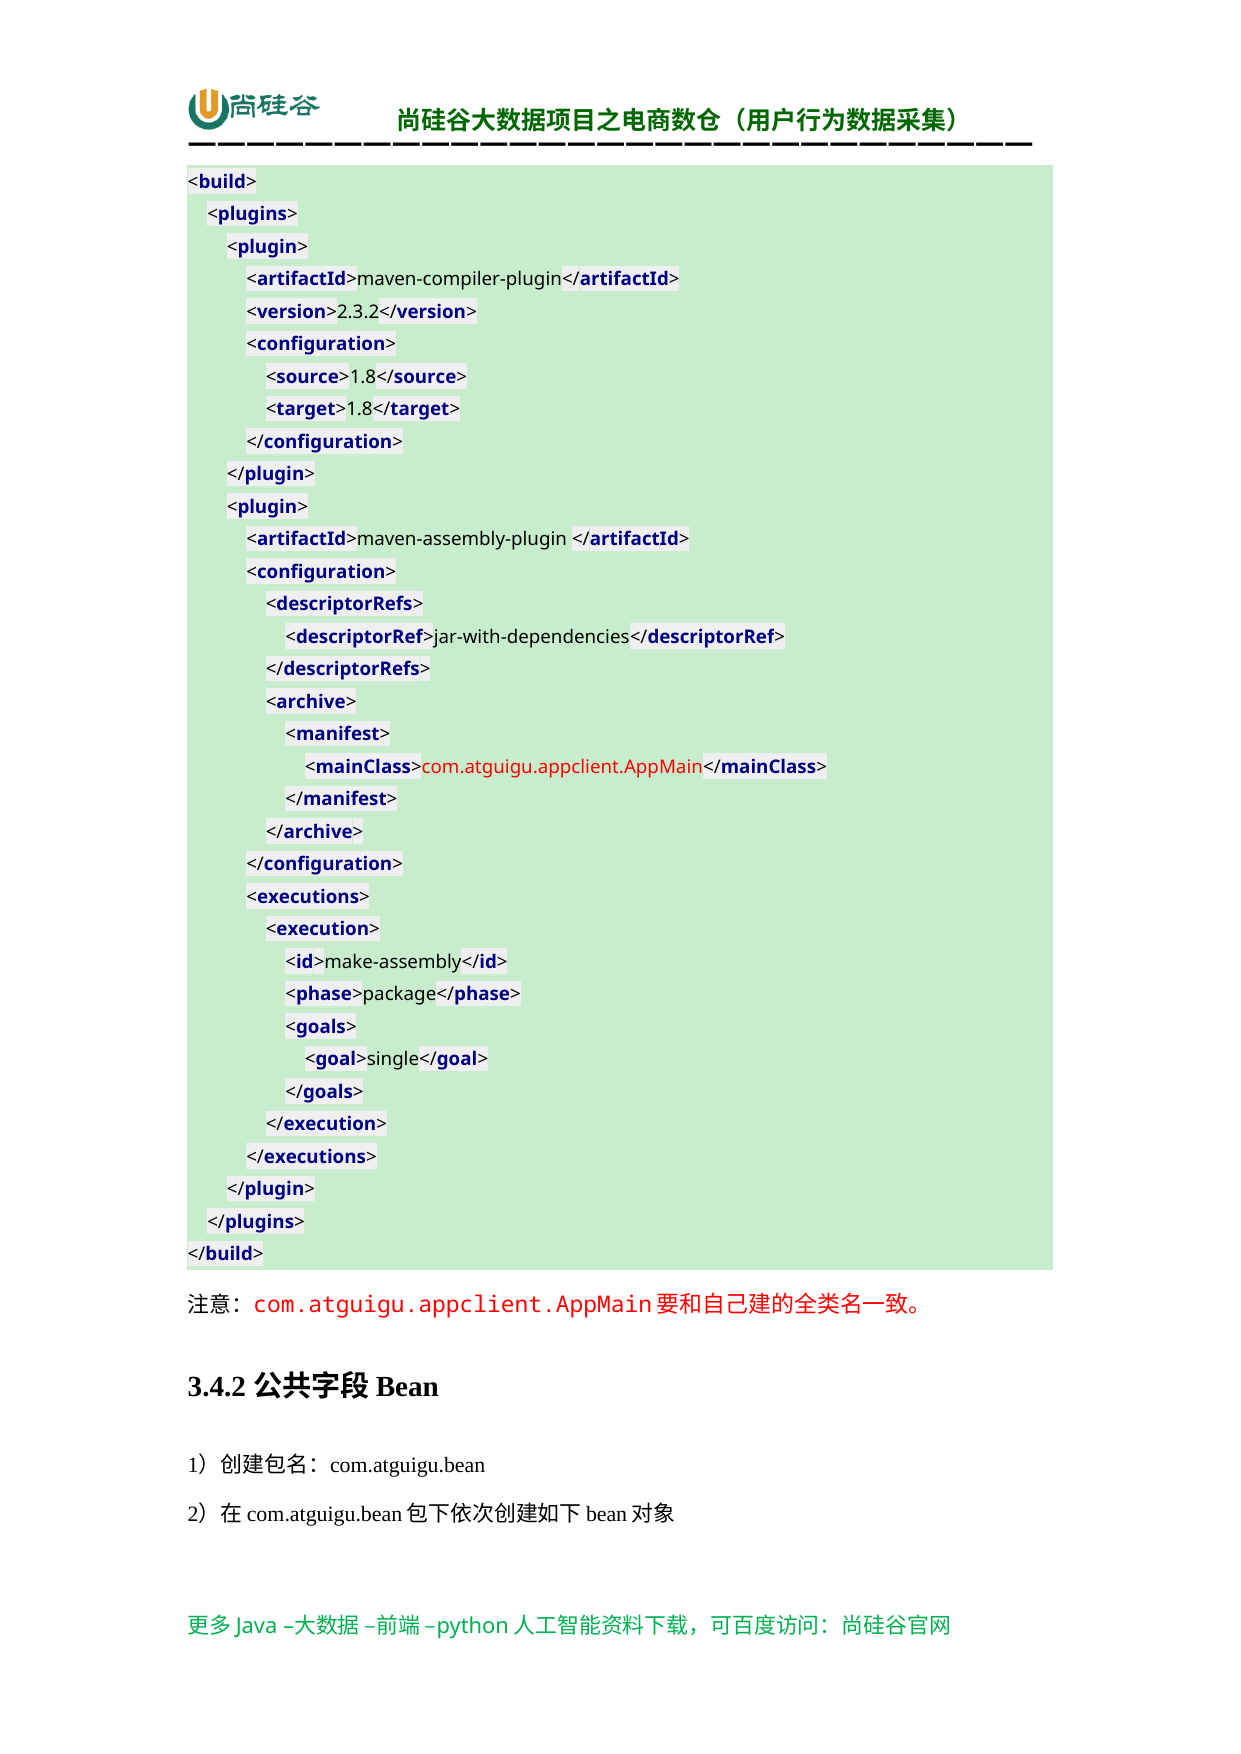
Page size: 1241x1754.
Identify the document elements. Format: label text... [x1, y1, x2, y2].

picture [187, 88, 320, 130]
text 1）创建包名：com.atguigu.bean [187, 1447, 1053, 1479]
text 注意：com.atguigu.appclient.AppMain要和自己建的全类名一致。 [187, 1270, 1053, 1335]
subtitle 3.4.2 公共字段Bean [187, 1351, 1053, 1416]
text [187, 165, 1053, 1270]
text 2）在com.atguigu.bean包下依次创建如下bean对象 [187, 1495, 1053, 1528]
